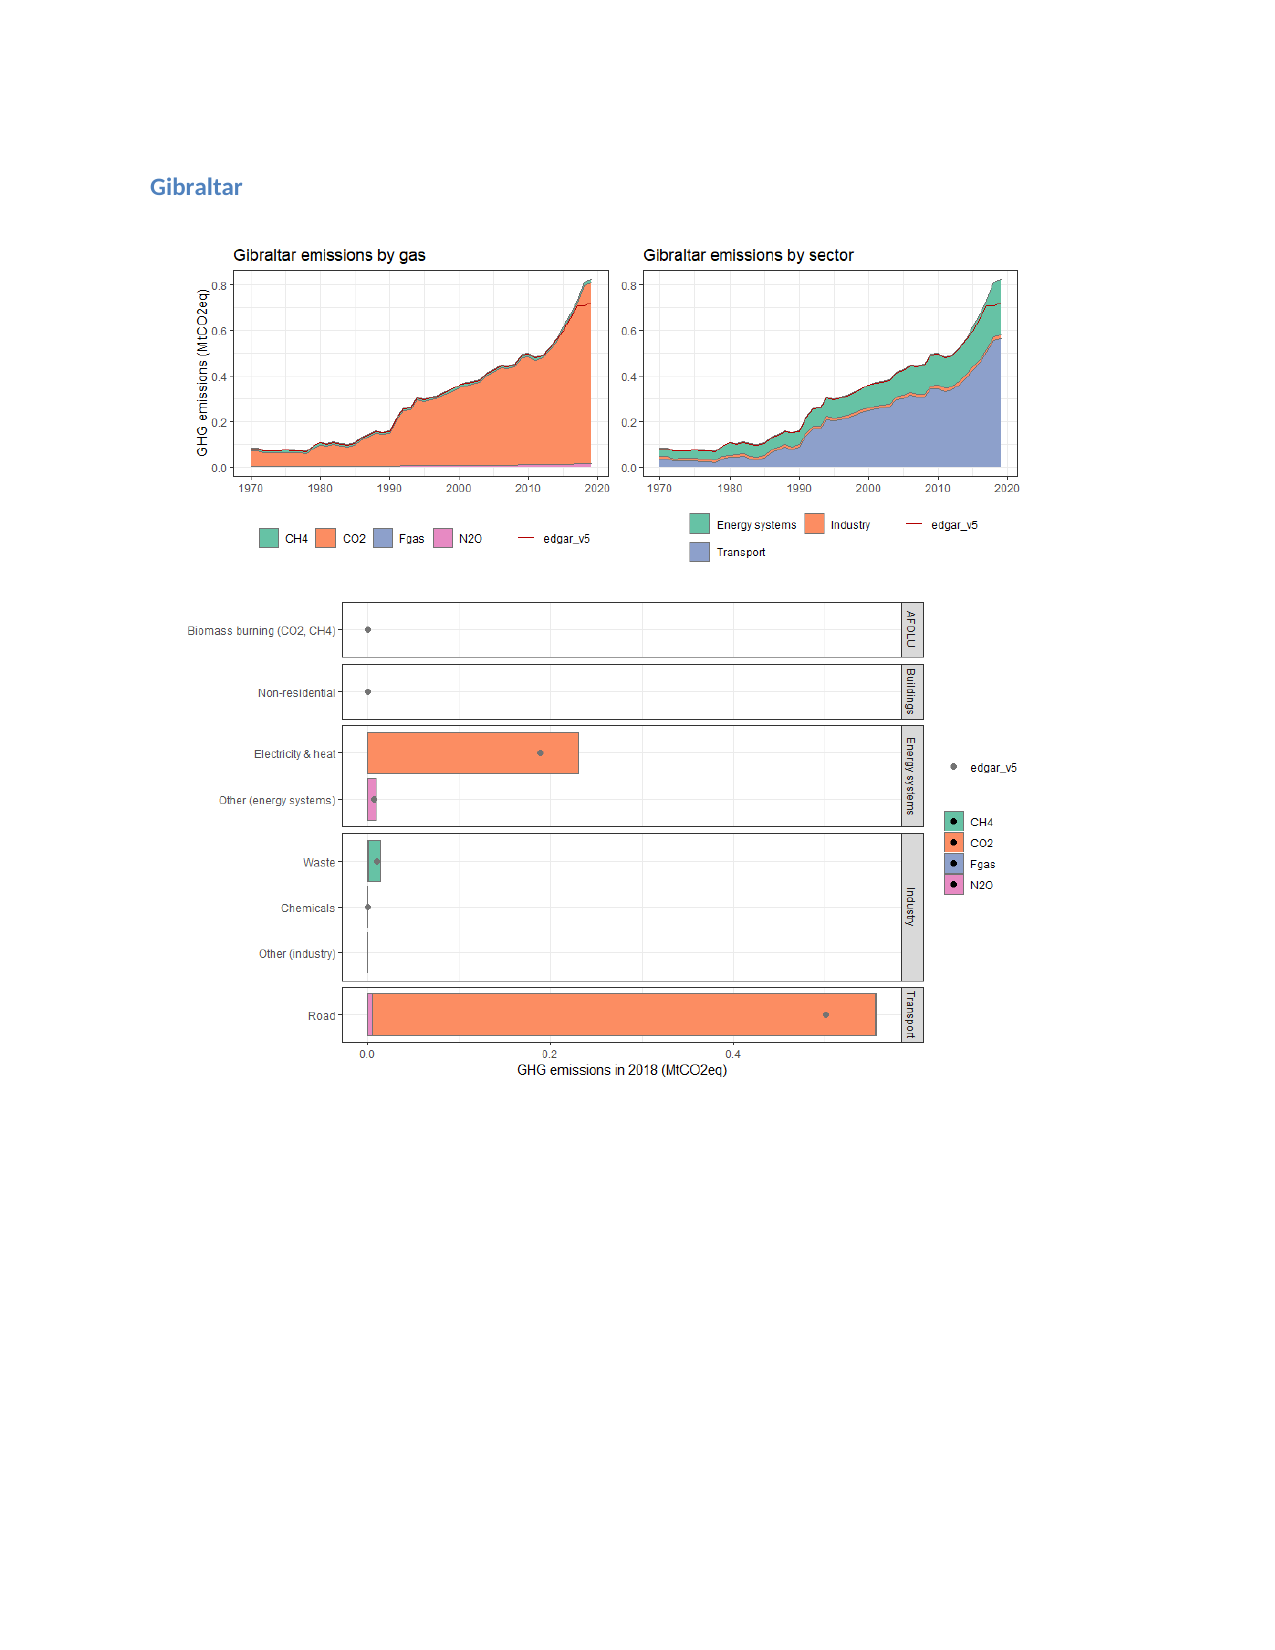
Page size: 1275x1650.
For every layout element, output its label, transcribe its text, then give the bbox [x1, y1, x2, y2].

subtitle Gibraltar [150, 171, 1125, 201]
picture [168, 220, 1044, 1096]
